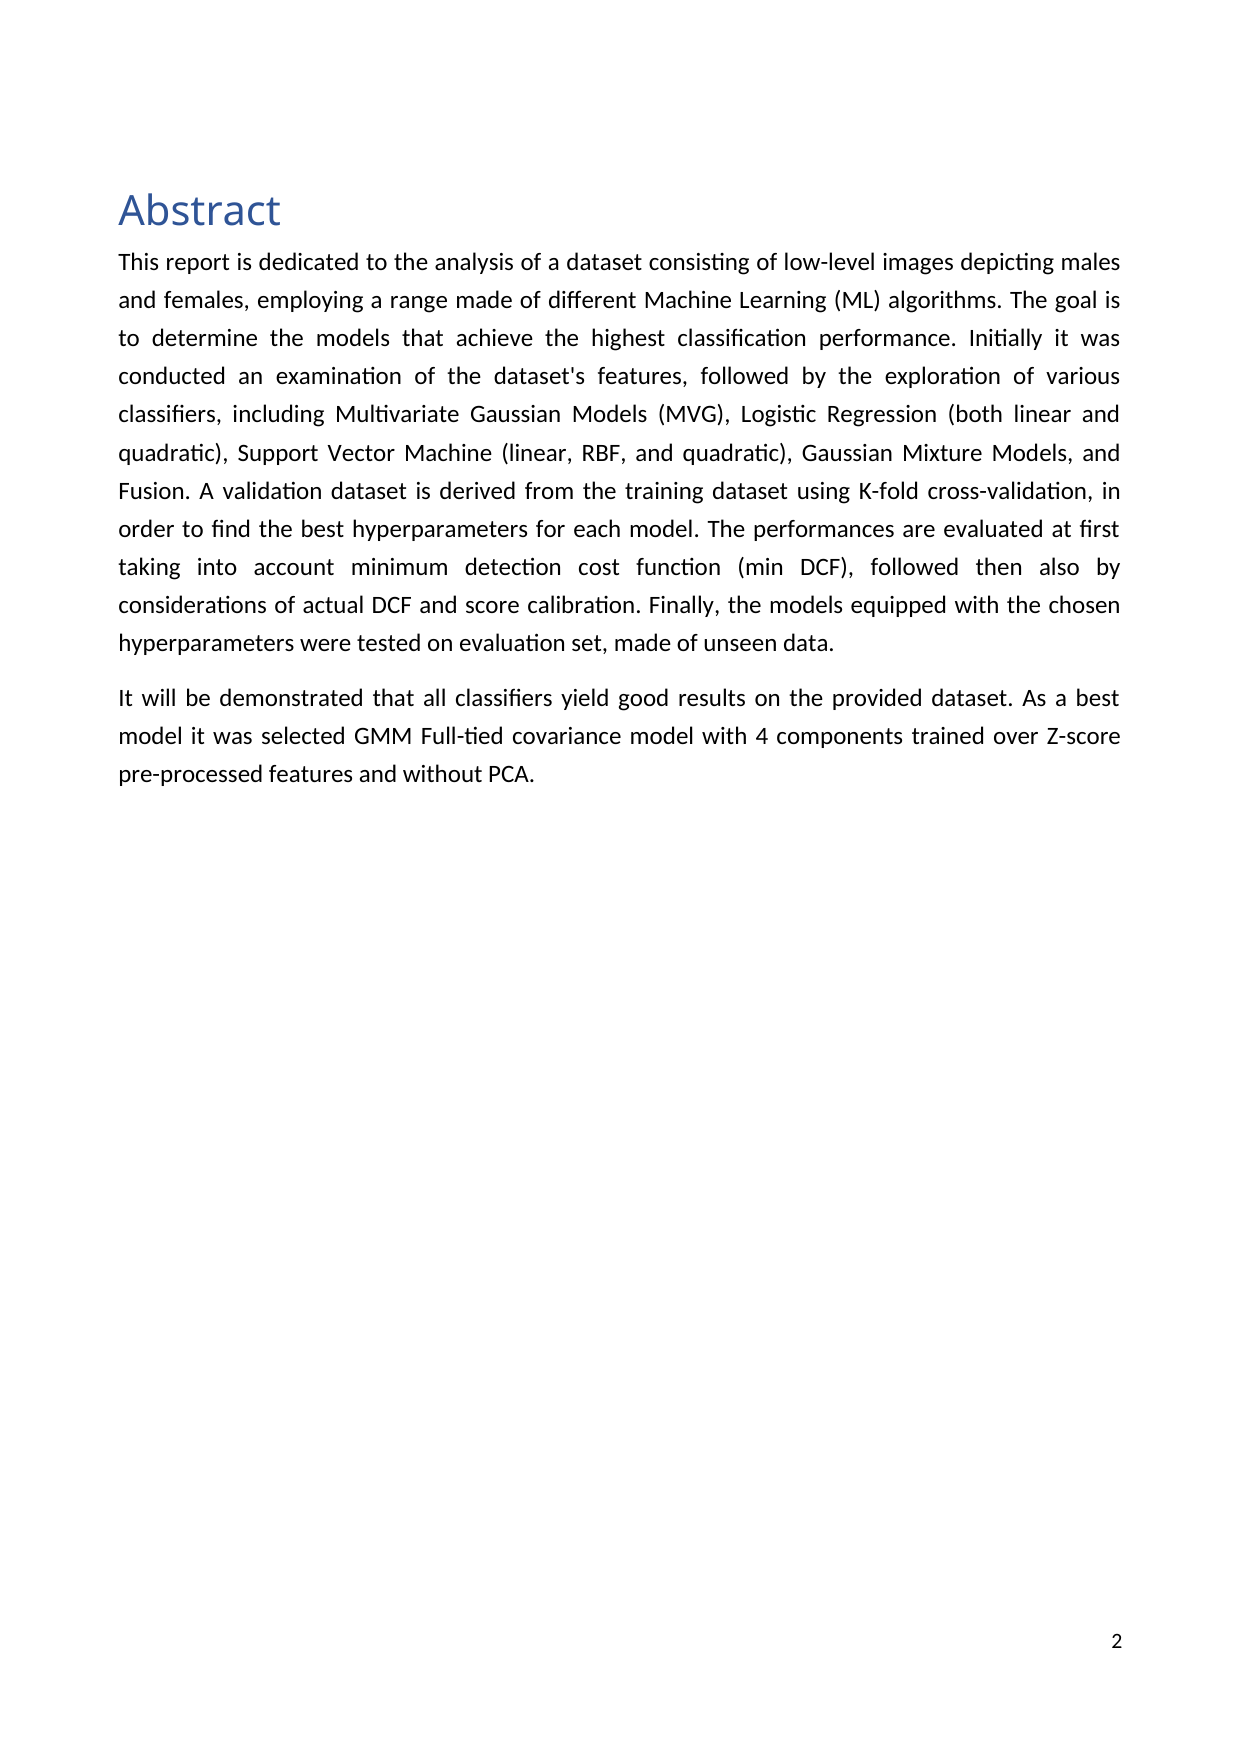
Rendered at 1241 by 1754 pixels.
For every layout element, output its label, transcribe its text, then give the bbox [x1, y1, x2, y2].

text This report is dedicated to the analysis of a dataset consisting of low-level images depicting males and females, employing a range made of different Machine Learning (ML) algorithms. The goal is to determine the models that achieve the highest classification performance. Initially it was conducted an examination of the dataset's features, followed by the exploration of various classifiers, including Multivariate Gaussian Models (MVG), Logistic Regression (both linear and quadratic), Support Vector Machine (linear, RBF, and quadratic), Gaussian Mixture Models, and Fusion. A validation dataset is derived from the training dataset using K-fold cross-validation, in order to find the best hyperparameters for each model. The performances are evaluated at first taking into account minimum detection cost function (min DCF), followed then also by considerations of actual DCF and score calibration. Finally, the models equipped with the chosen hyperparameters were tested on evaluation set, made of unseen data. [118, 246, 1122, 658]
text It will be demonstrated that all classifiers yield good results on the provided dataset. As a best model it was selected GMM Full-tied covariance model with 4 components trained over Z-score pre-processed features and without PCA. [118, 682, 1122, 789]
subtitle Abstract [118, 181, 1122, 238]
